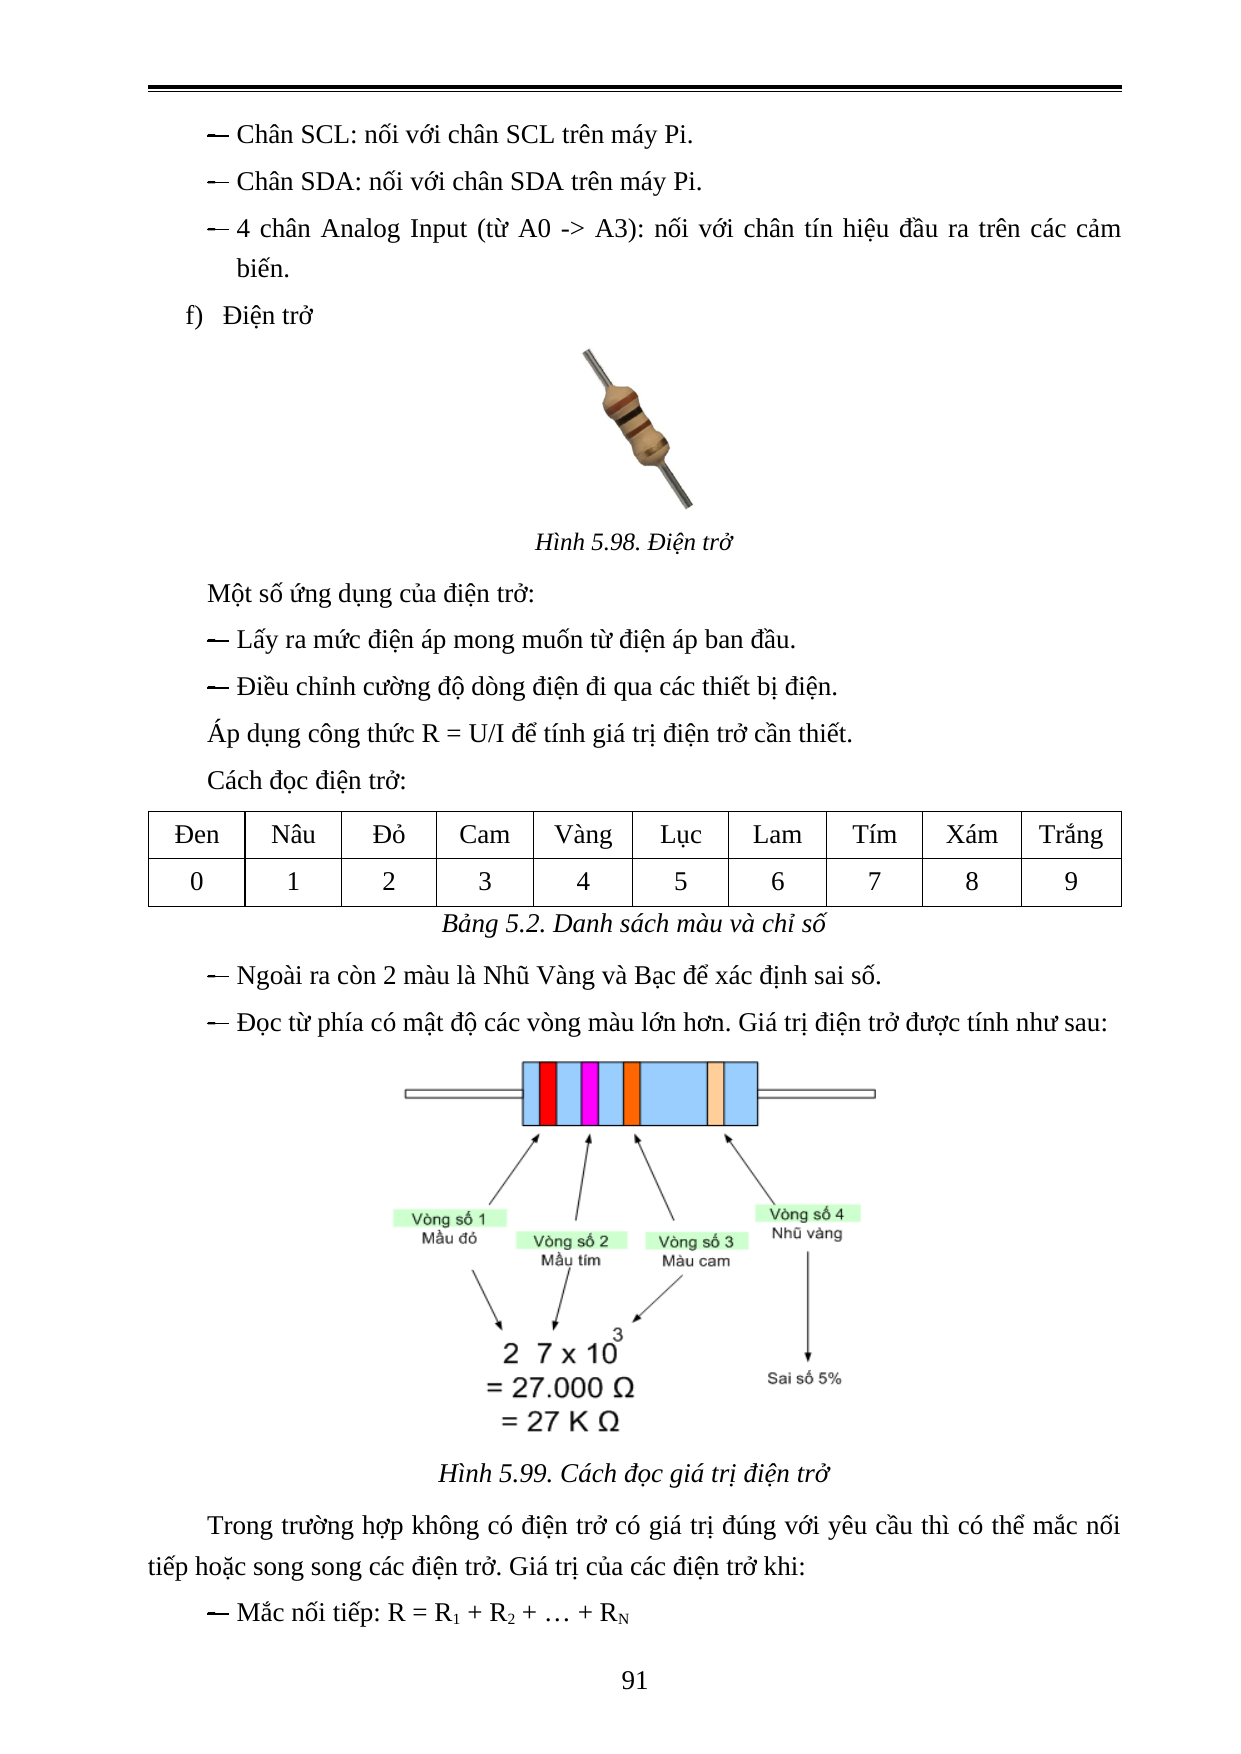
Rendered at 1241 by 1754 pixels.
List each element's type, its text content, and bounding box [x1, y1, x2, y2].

table_cell 1 [246, 859, 341, 906]
list Điện trở [185, 299, 1122, 330]
table_header Cam [437, 812, 533, 858]
table_cell 0 [149, 859, 244, 906]
table_cell 4 [534, 859, 632, 906]
table_cell 6 [729, 859, 826, 906]
text Một số ứng dụng của điện trở: [148, 577, 1122, 608]
table_header Lục [633, 812, 728, 858]
text Điều chỉnh cường độ dòng điện đi qua các thiết bị điện. [207, 670, 1122, 702]
text 4 chân Analog Input (từ A0 -> A3): nối với chân tín hiệu đầu ra trên các cảm biến. [207, 212, 1122, 283]
table_cell 8 [923, 859, 1021, 906]
table_header Trắng [1022, 812, 1121, 858]
text Cách đọc điện trở: [148, 764, 1122, 795]
table_header Nâu [246, 812, 341, 858]
table_cell 2 [342, 859, 436, 906]
table_header Vàng [534, 812, 632, 858]
text Áp dụng công thức R = U/I để tính giá trị điện trở cần thiết. [148, 717, 1122, 748]
table_cell 5 [633, 859, 728, 906]
table_header Xám [923, 812, 1021, 858]
table_cell 9 [1022, 859, 1121, 906]
text Trong trường hợp không có điện trở có giá trị đúng với yêu cầu thì có thể mắc nối tiếp hoặc song song các điện trở. Giá trị của các điện trở khi: [148, 1509, 1122, 1581]
table_header Lam [729, 812, 826, 858]
table_header Đỏ [342, 812, 436, 858]
text Chân SCL: nối với chân SCL trên máy Pi. [207, 118, 1122, 149]
table_cell 3 [437, 859, 533, 906]
text Ngoài ra còn 2 màu là Nhũ Vàng và Bạc để xác định sai số. [207, 959, 1122, 990]
table_cell 7 [827, 859, 922, 906]
text Lấy ra mức điện áp mong muốn từ điện áp ban đầu. [207, 623, 1122, 655]
text Chân SDA: nối với chân SDA trên máy Pi. [207, 165, 1122, 196]
table_header Đen [149, 812, 244, 858]
table_header Tím [827, 812, 922, 858]
picture [575, 345, 695, 512]
text Đọc từ phía có mật độ các vòng màu lớn hơn. Giá trị điện trở được tính như sau: [207, 1006, 1122, 1037]
text Mắc nối tiếp: R = R1 + R2 + … + RN [207, 1596, 1122, 1628]
